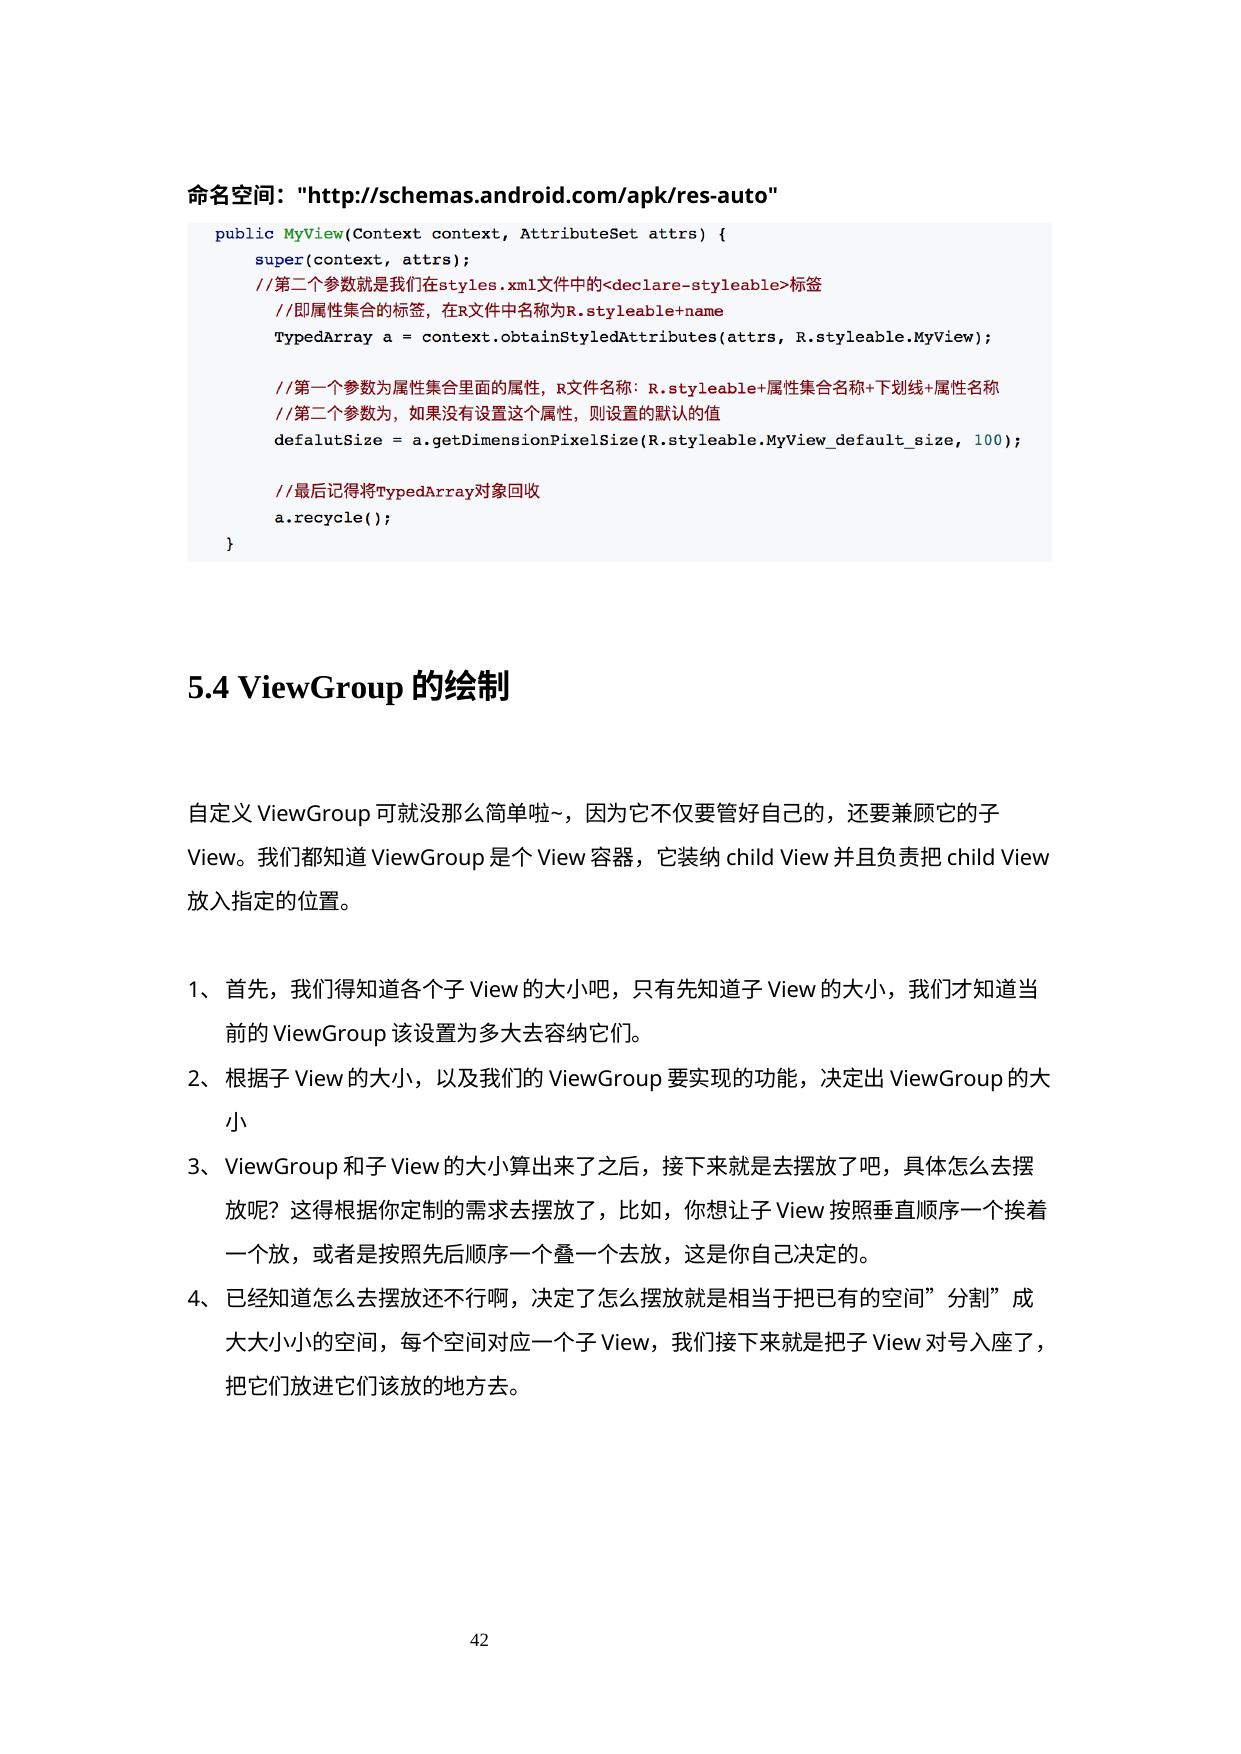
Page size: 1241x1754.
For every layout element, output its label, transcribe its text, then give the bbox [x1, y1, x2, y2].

list 根据子View的大小，以及我们的ViewGroup要实现的功能，决定出ViewGroup的大小 [187, 1054, 1053, 1142]
subtitle 5.4 ViewGroup的绘制 [187, 640, 1053, 728]
list ViewGroup和子View的大小算出来了之后，接下来就是去摆放了吧，具体怎么去摆放呢？这得根据你定制的需求去摆放了，比如，你想让子View按照垂直顺序一个挨着一个放，或者是按照先后顺序一个叠一个去放，这是你自己决定的。 [187, 1142, 1053, 1275]
list 首先，我们得知道各个子View的大小吧，只有先知道子View的大小，我们才知道当前的ViewGroup该设置为多大去容纳它们。 [187, 966, 1053, 1054]
text 自定义ViewGroup可就没那么简单啦~，因为它不仅要管好自己的，还要兼顾它的子View。我们都知道ViewGroup是个View容器，它装纳child View并且负责把child View放入指定的位置。 [187, 790, 1053, 922]
picture [187, 223, 1053, 562]
text 命名空间："http://schemas.android.com/apk/res-auto" [187, 172, 1053, 216]
list 已经知道怎么去摆放还不行啊，决定了怎么摆放就是相当于把已有的空间”分割”成大大小小的空间，每个空间对应一个子View，我们接下来就是把子View对号入座了，把它们放进它们该放的地方去。 [187, 1275, 1053, 1407]
